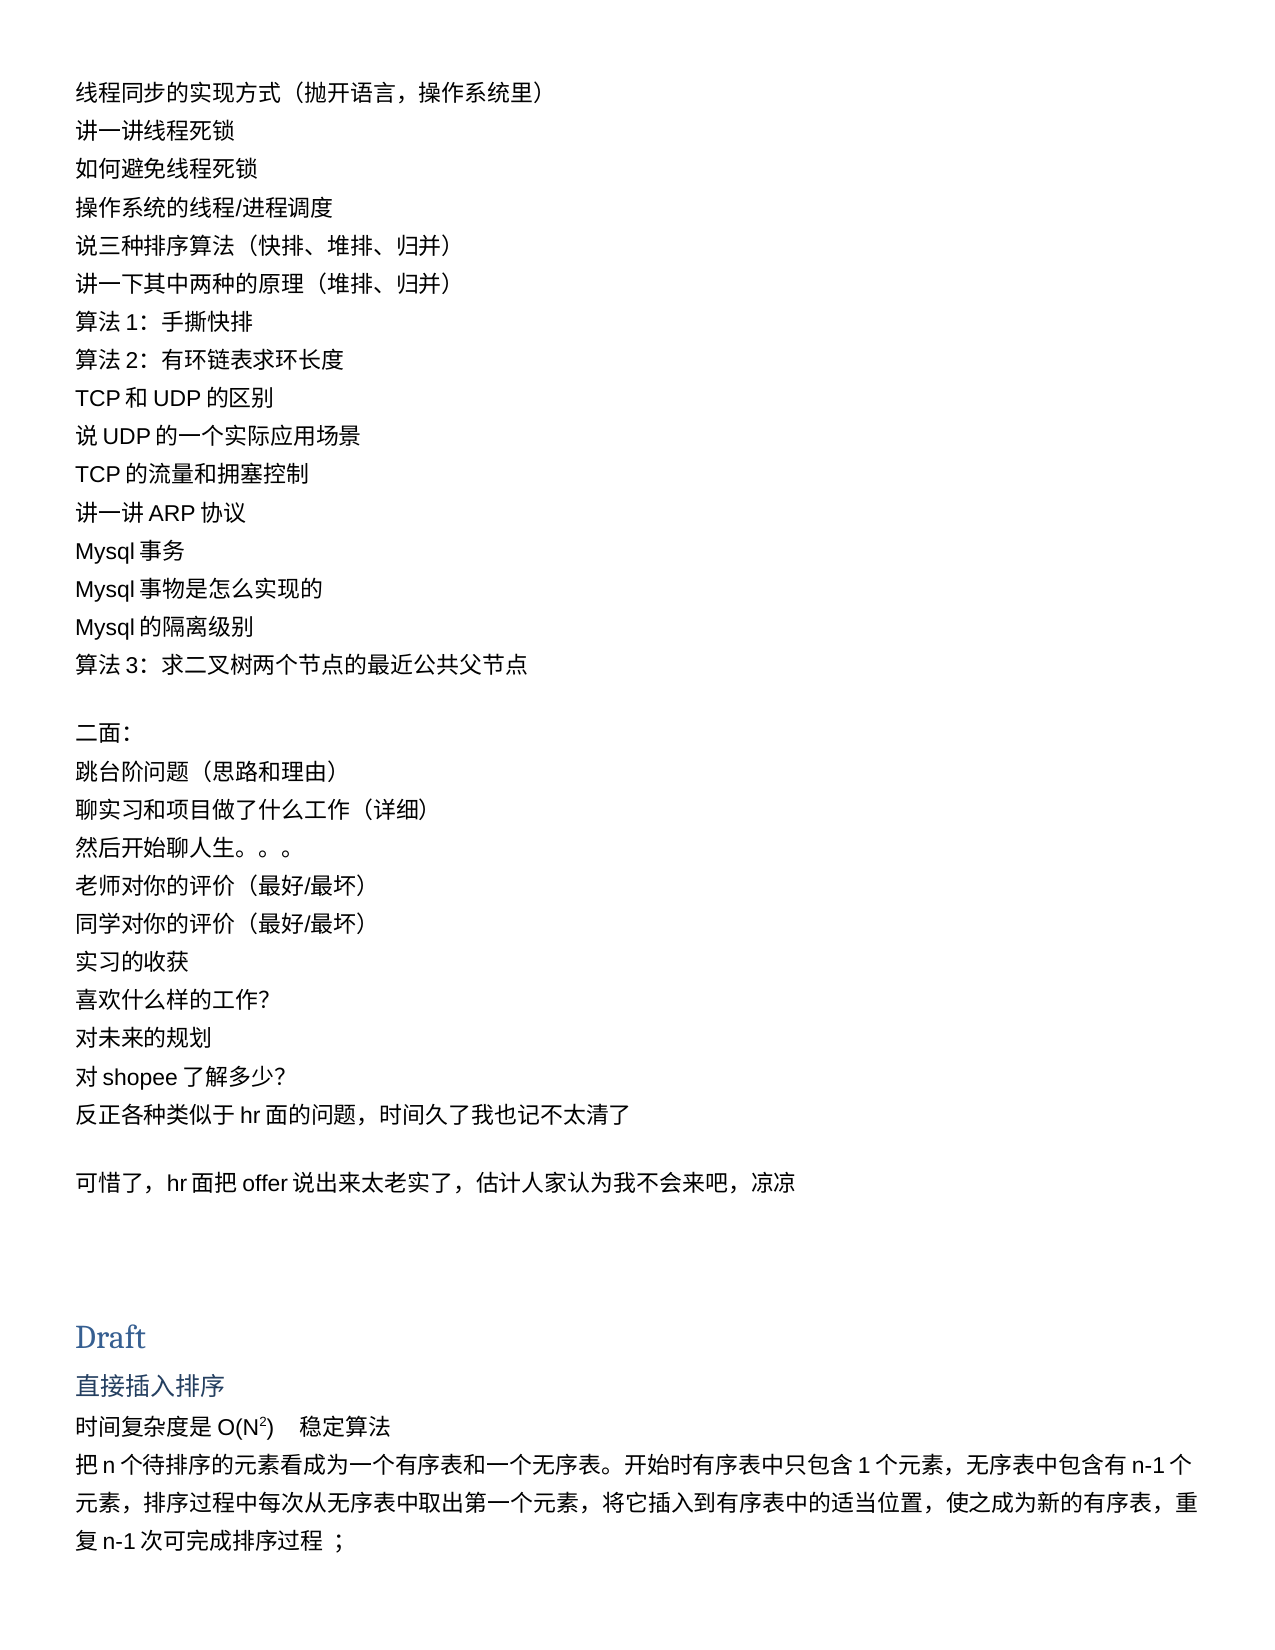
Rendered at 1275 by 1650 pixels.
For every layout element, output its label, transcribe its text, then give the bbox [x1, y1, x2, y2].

text 线程同步的实现方式（抛开语言，操作系统里） [75, 75, 1200, 108]
text 二面： [75, 715, 1200, 748]
text TCP的流量和拥塞控制 [75, 456, 1200, 489]
text TCP和UDP的区别 [75, 380, 1200, 413]
text Mysql事物是怎么实现的 [75, 571, 1200, 604]
text 对shopee了解多少？ [75, 1058, 1200, 1092]
text 喜欢什么样的工作？ [75, 982, 1200, 1015]
text 说三种排序算法（快排、堆排、归并） [75, 227, 1200, 261]
text 操作系统的线程/进程调度 [75, 189, 1200, 223]
text 算法3：求二叉树两个节点的最近公共父节点 [75, 647, 1200, 680]
subtitle 直接插入排序 [75, 1367, 1200, 1403]
text 说UDP的一个实际应用场景 [75, 418, 1200, 451]
text Mysql事务 [75, 532, 1200, 566]
text 如何避免线程死锁 [75, 151, 1200, 184]
text 算法2：有环链表求环长度 [75, 342, 1200, 375]
text 老师对你的评价（最好/最坏） [75, 868, 1200, 901]
text 反正各种类似于hr面的问题，时间久了我也记不太清了 [75, 1096, 1200, 1130]
text 讲一下其中两种的原理（堆排、归并） [75, 266, 1200, 299]
text 讲一讲线程死锁 [75, 113, 1200, 146]
text 跳台阶问题（思路和理由） [75, 753, 1200, 787]
text 算法1：手撕快排 [75, 304, 1200, 337]
text 对未来的规划 [75, 1020, 1200, 1053]
text 实习的收获 [75, 944, 1200, 977]
text 聊实习和项目做了什么工作（详细） [75, 791, 1200, 825]
text 可惜了，hr面把offer说出来太老实了，估计人家认为我不会来吧，凉凉 [75, 1165, 1200, 1198]
subtitle Draft [75, 1318, 1200, 1357]
text 把n个待排序的元素看成为一个有序表和一个无序表。开始时有序表中只包含1个元素，无序表中包含有n-1个元素，排序过程中每次从无序表中取出第一个元素，将它插入到有序表中的适当位置，使之成为新的有序表，重复n-1次可完成排序过程 ； [75, 1447, 1200, 1556]
text 然后开始聊人生。。。 [75, 829, 1200, 863]
text 时间复杂度是O(N2) 稳定算法 [75, 1408, 1200, 1442]
text Mysql的隔离级别 [75, 609, 1200, 642]
text 同学对你的评价（最好/最坏） [75, 906, 1200, 939]
text 讲一讲ARP协议 [75, 494, 1200, 528]
